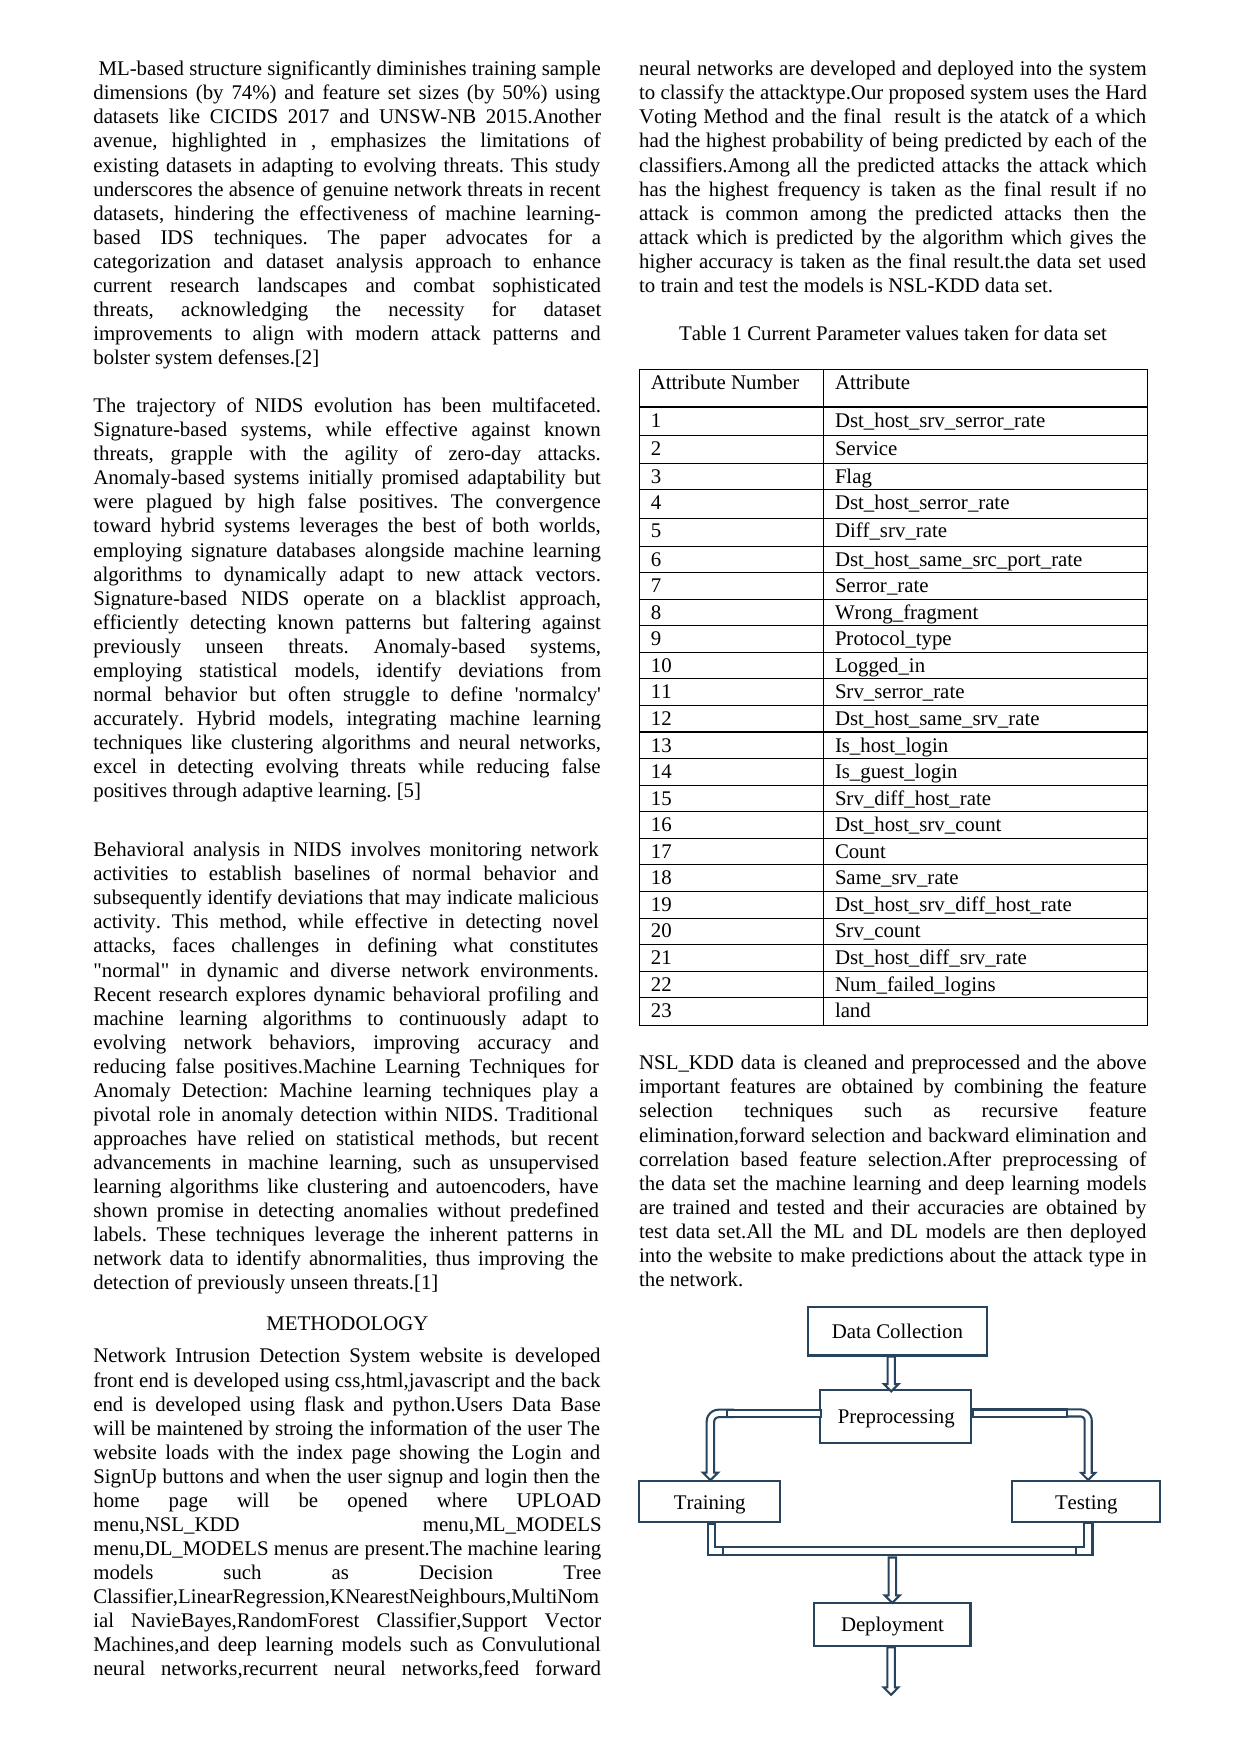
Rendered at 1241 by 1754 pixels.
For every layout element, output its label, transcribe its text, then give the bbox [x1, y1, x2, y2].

table_cell 10 [640, 653, 823, 678]
text Network Intrusion Detection System website is developed front end is developed using css,html,javascript and the back end is developed using flask and python.Users Data Base will be maintened by stroing the information of the user The website loads with the index page showing the Login and SignUp buttons and when the user signup and login then the home page will be opened where UPLOAD menu,NSL_KDD menu,ML_MODELS menu,DL_MODELS menus are present.The machine learing models such as Decision Tree Classifier,LinearRegression,KNearestNeighbours,MultiNomial NavieBayes,RandomForest Classifier,Support Vector Machines,and deep learning models such as Convulutional neural networks,recurrent neural networks,feed forward neural networks are developed and deployed into the system to classify the attacktype.Our proposed system uses the Hard Voting Method and the final result is the atatck of a which had the highest probability of being predicted by each of the classifiers.Among all the predicted attacks the attack which has the highest frequency is taken as the final result if no attack is common among the predicted attacks then the attack which is predicted by the algorithm which gives the higher accuracy is taken as the final result.the data set used to train and test the models is NSL-KDD data set. [93, 1343, 601, 1680]
table_cell Count [824, 839, 1147, 864]
table_cell 21 [640, 945, 823, 971]
table_cell Dst_host_srv_count [824, 812, 1147, 838]
table_cell Serror_rate [824, 573, 1147, 599]
table_cell 23 [640, 998, 823, 1025]
text Behavioral analysis in NIDS involves monitoring network activities to establish baselines of normal behavior and subsequently identify deviations that may indicate malicious activity. This method, while effective in detecting novel attacks, faces challenges in defining what constitutes "normal" in dynamic and diverse network environments. Recent research explores dynamic behavioral profiling and machine learning algorithms to continuously adapt to evolving network behaviors, improving accuracy and reducing false positives.Machine Learning Techniques for Anomaly Detection: Machine learning techniques play a pivotal role in anomaly detection within NIDS. Traditional approaches have relied on statistical methods, but recent advancements in machine learning, such as unsupervised learning algorithms like clustering and autoencoders, have shown promise in detecting anomalies without predefined labels. These techniques leverage the inherent patterns in network data to identify abnormalities, thus improving the detection of previously unseen threats.[1] [93, 837, 599, 1294]
table_cell 4 [640, 490, 823, 517]
table_cell Diff_srv_rate [824, 519, 1147, 546]
table_cell Is_guest_login [824, 759, 1147, 784]
table_cell 14 [640, 759, 823, 784]
table_cell Is_host_login [824, 733, 1147, 758]
table_cell Srv_serror_rate [824, 679, 1147, 705]
table_cell Protocol_type [824, 626, 1147, 652]
table_cell Wrong_fragment [824, 600, 1147, 625]
subtitle METHODOLOGY [93, 1311, 601, 1335]
table_cell 15 [640, 786, 823, 811]
table_cell 3 [640, 464, 823, 489]
text ML-based structure significantly diminishes training sample dimensions (by 74%) and feature set sizes (by 50%) using datasets like CICIDS 2017 and UNSW-NB 2015.Another avenue, highlighted in , emphasizes the limitations of existing datasets in adapting to evolving threats. This study underscores the absence of genuine network threats in recent datasets, hindering the effectiveness of machine learning-based IDS techniques. The paper advocates for a categorization and dataset analysis approach to enhance current research landscapes and combat sophisticated threats, acknowledging the necessity for dataset improvements to align with modern attack patterns and bolster system defenses.[2] [93, 56, 601, 369]
table_cell 18 [640, 865, 823, 891]
table_cell Flag [824, 464, 1147, 489]
text Table 1 Current Parameter values taken for data set [639, 321, 1147, 345]
table_cell Num_failed_logins [824, 972, 1147, 997]
table_cell 5 [640, 519, 823, 546]
table_cell 2 [640, 436, 823, 463]
table_cell Logged_in [824, 653, 1147, 678]
table_header Attribute Number [640, 370, 823, 406]
table_cell Srv_diff_host_rate [824, 786, 1147, 811]
text The trajectory of NIDS evolution has been multifaceted. Signature-based systems, while effective against known threats, grapple with the agility of zero-day attacks. Anomaly-based systems initially promised adaptability but were plagued by high false positives. The convergence toward hybrid systems leverages the best of both worlds, employing signature databases alongside machine learning algorithms to dynamically adapt to new attack vectors. Signature-based NIDS operate on a blacklist approach, efficiently detecting known patterns but faltering against previously unseen threats. Anomaly-based systems, employing statistical models, identify deviations from normal behavior but often struggle to define 'normalcy' accurately. Hybrid models, integrating machine learning techniques like clustering algorithms and neural networks, excel in detecting evolving threats while reducing false positives through adaptive learning. [5] [93, 393, 601, 802]
table_cell Dst_host_same_srv_rate [824, 706, 1147, 731]
table_cell Dst_host_srv_diff_host_rate [824, 892, 1147, 917]
table_cell Dst_host_serror_rate [824, 490, 1147, 517]
table_cell 16 [640, 812, 823, 838]
table_cell 13 [640, 733, 823, 758]
table_cell 11 [640, 679, 823, 705]
text Network Intrusion Detection System website is developed front end is developed using css,html,javascript and the back end is developed using flask and python.Users Data Base will be maintened by stroing the information of the user The website loads with the index page showing the Login and SignUp buttons and when the user signup and login then the home page will be opened where UPLOAD menu,NSL_KDD menu,ML_MODELS menu,DL_MODELS menus are present.The machine learing models such as Decision Tree Classifier,LinearRegression,KNearestNeighbours,MultiNomial NavieBayes,RandomForest Classifier,Support Vector Machines,and deep learning models such as Convulutional neural networks,recurrent neural networks,feed forward neural networks are developed and deployed into the system to classify the attacktype.Our proposed system uses the Hard Voting Method and the final result is the atatck of a which had the highest probability of being predicted by each of the classifiers.Among all the predicted attacks the attack which has the highest frequency is taken as the final result if no attack is common among the predicted attacks then the attack which is predicted by the algorithm which gives the higher accuracy is taken as the final result.the data set used to train and test the models is NSL-KDD data set. [639, 56, 1147, 297]
text NSL_KDD data is cleaned and preprocessed and the above important features are obtained by combining the feature selection techniques such as recursive feature elimination,forward selection and backward elimination and correlation based feature selection.After preprocessing of the data set the machine learning and deep learning models are trained and tested and their accuracies are obtained by test data set.All the ML and DL models are then deployed into the website to make predictions about the attack type in the network. [639, 1050, 1147, 1291]
table_cell 7 [640, 573, 823, 599]
table_cell 1 [640, 408, 823, 434]
table_cell 8 [640, 600, 823, 625]
table_cell 9 [640, 626, 823, 652]
table_cell 22 [640, 972, 823, 997]
table_header Attribute [824, 370, 1147, 406]
table_cell Dst_host_srv_serror_rate [824, 408, 1147, 434]
table_cell 19 [640, 892, 823, 917]
table_cell Service [824, 436, 1147, 463]
table_cell Dst_host_diff_srv_rate [824, 945, 1147, 971]
table_cell Dst_host_same_src_port_rate [824, 547, 1147, 572]
table_cell 17 [640, 839, 823, 864]
table_cell 20 [640, 919, 823, 944]
table_cell 12 [640, 706, 823, 731]
table_cell 6 [640, 547, 823, 572]
table_cell Same_srv_rate [824, 865, 1147, 891]
table_cell land [824, 998, 1147, 1025]
table_cell Srv_count [824, 919, 1147, 944]
